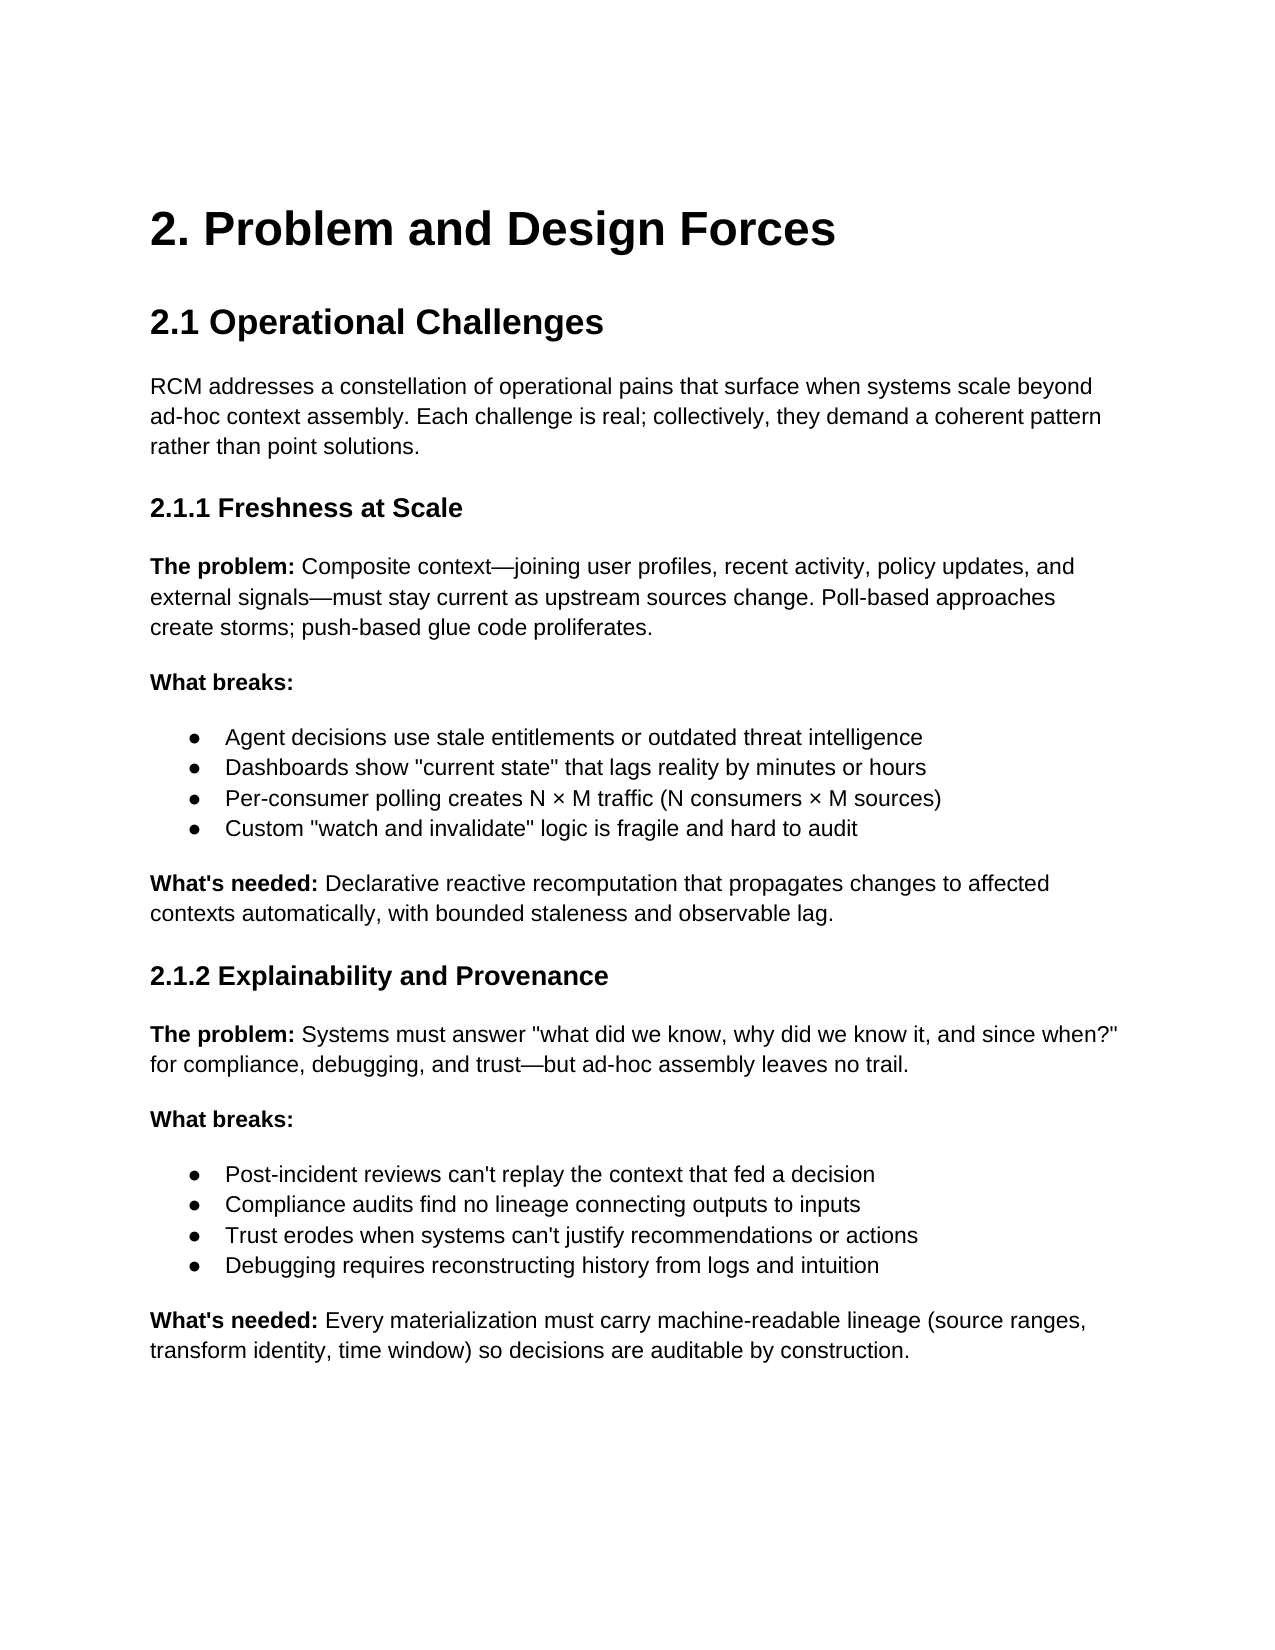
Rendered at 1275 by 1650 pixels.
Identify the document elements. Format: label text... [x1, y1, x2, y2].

text The problem: Systems must answer "what did we know, why did we know it, and since when?" for compliance, debugging, and trust—but ad-hoc assembly leaves no trail. [150, 1021, 1125, 1077]
text What's needed: Every materialization must carry machine-readable lineage (source ranges, transform identity, time window) so decisions are auditable by construction. [150, 1307, 1125, 1363]
subtitle 2.1 Operational Challenges [150, 301, 1125, 342]
list Compliance audits find no lineage connecting outputs to inputs [187, 1191, 1125, 1218]
list Per-consumer polling creates N × M traffic (N consumers × M sources) [187, 784, 1125, 811]
text What breaks: [150, 1106, 1125, 1132]
list Post-incident reviews can't replay the context that fed a decision [187, 1161, 1125, 1187]
text The problem: Composite context—joining user profiles, recent activity, policy updates, and external signals—must stay current as upstream sources change. Poll-based approaches create storms; push-based glue code proliferates. [150, 553, 1125, 640]
text What breaks: [150, 669, 1125, 695]
text RCM addresses a constellation of operational pains that surface when systems scale beyond ad-hoc context assembly. Each challenge is real; collectively, they demand a coherent pattern rather than point solutions. [150, 373, 1125, 459]
list Agent decisions use stale entitlements or outdated threat intelligence [187, 724, 1125, 751]
list Dashboards show "current state" that lags reality by minutes or hours [187, 754, 1125, 781]
list Debugging requires reconstructing history from logs and intuition [187, 1252, 1125, 1278]
list Custom "watch and invalidate" logic is fragile and hard to audit [187, 815, 1125, 841]
subtitle 2.1.1 Freshness at Scale [150, 492, 1125, 524]
subtitle 2.1.2 Explainability and Provenance [150, 959, 1125, 991]
list Trust erodes when systems can't justify recommendations or actions [187, 1222, 1125, 1248]
text What's needed: Declarative reactive recomputation that propagates changes to affected contexts automatically, with bounded staleness and observable lag. [150, 870, 1125, 927]
subtitle 2. Problem and Design Forces [150, 200, 1125, 255]
